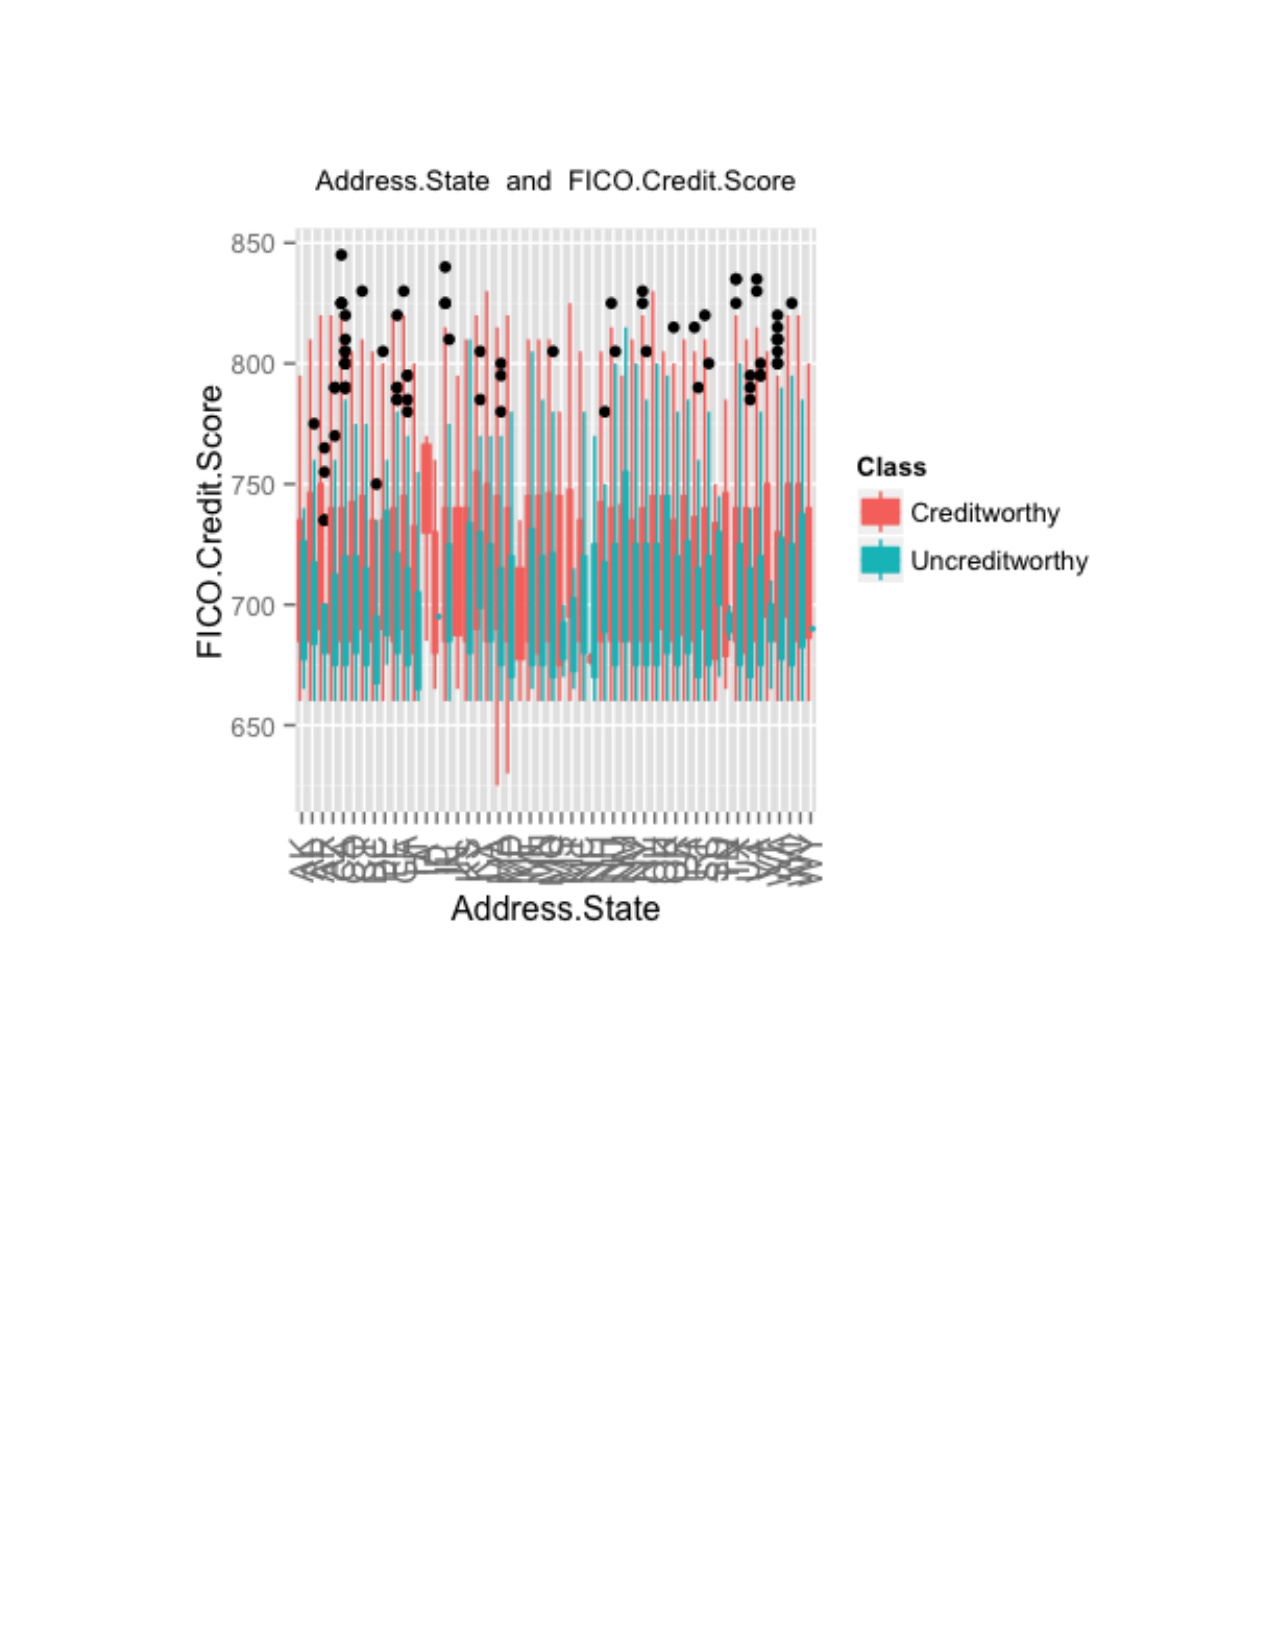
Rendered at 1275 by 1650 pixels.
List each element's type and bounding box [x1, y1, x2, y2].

picture [168, 150, 1169, 950]
